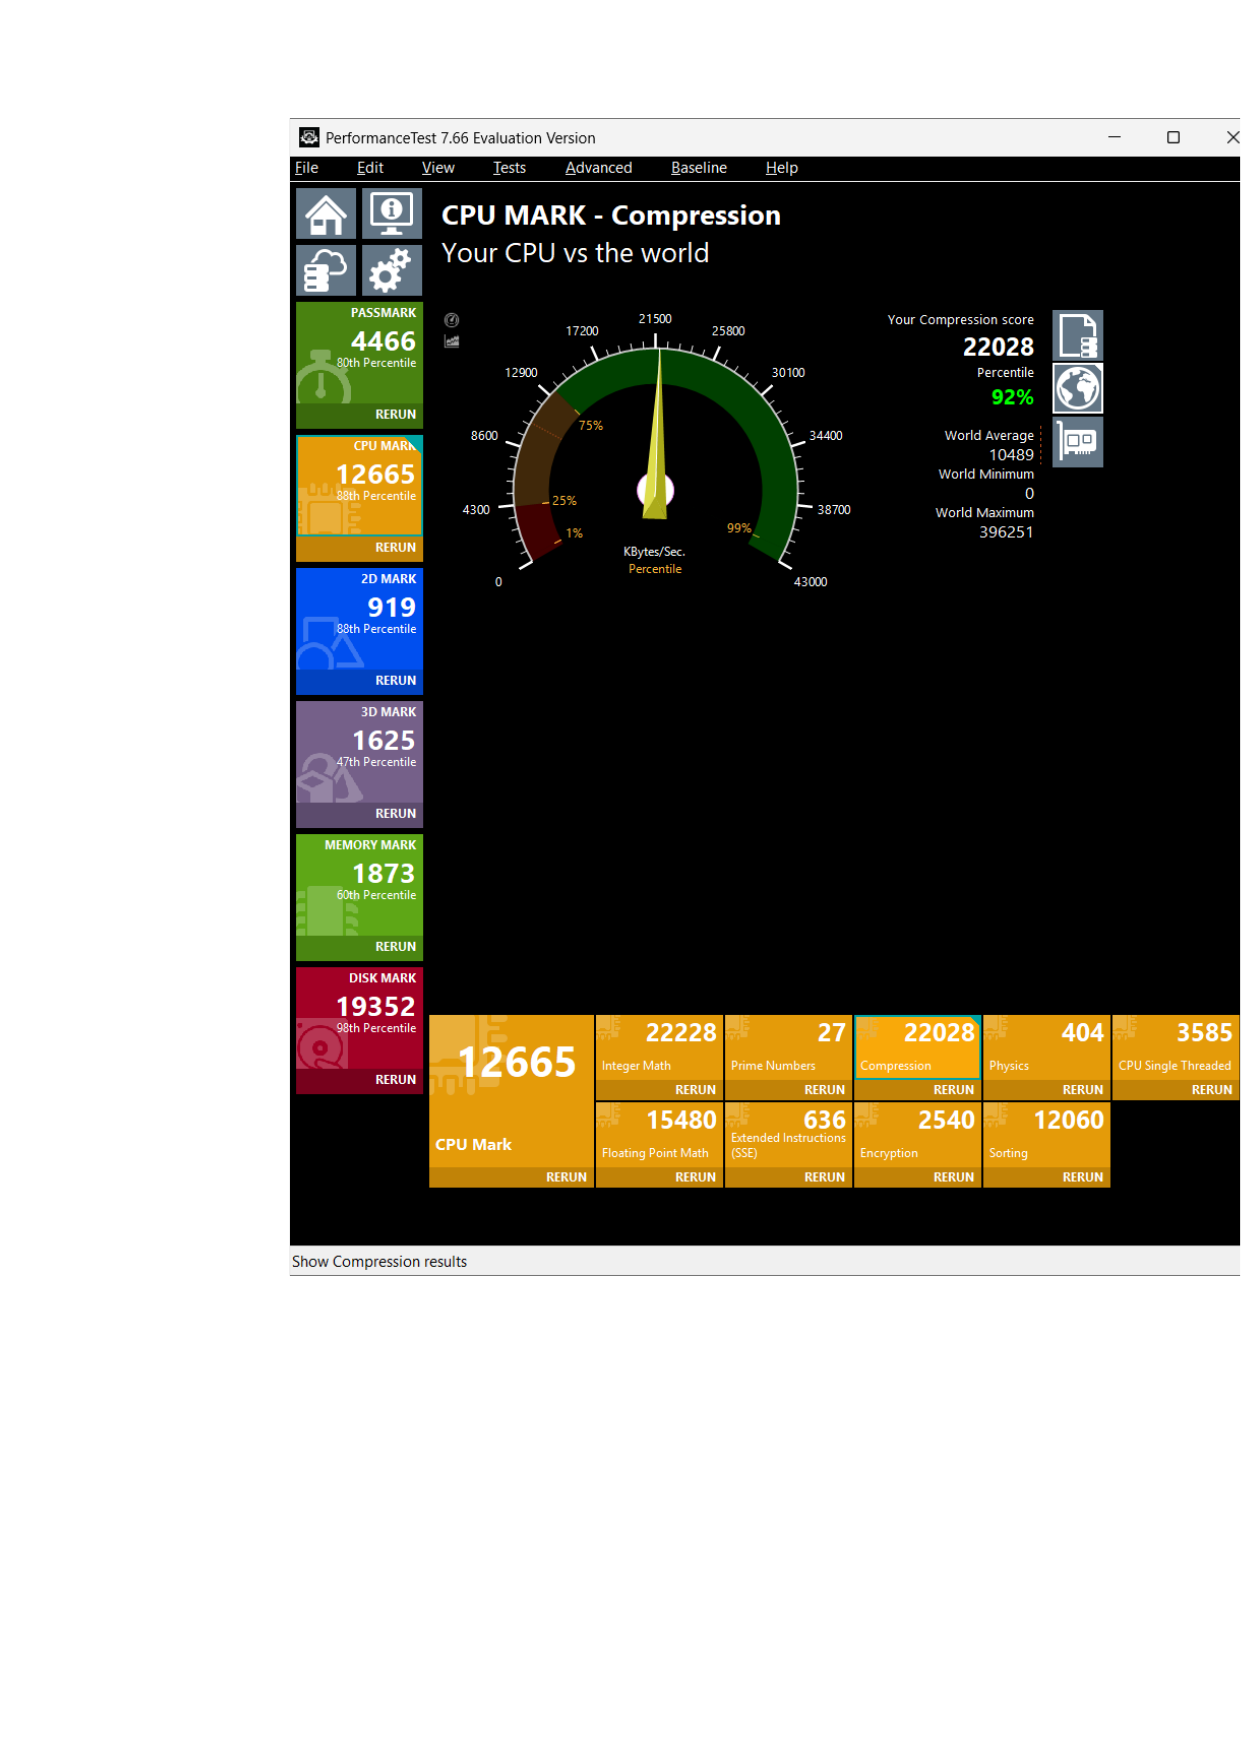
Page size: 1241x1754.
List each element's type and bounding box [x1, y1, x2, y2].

picture [289, 118, 1241, 1276]
